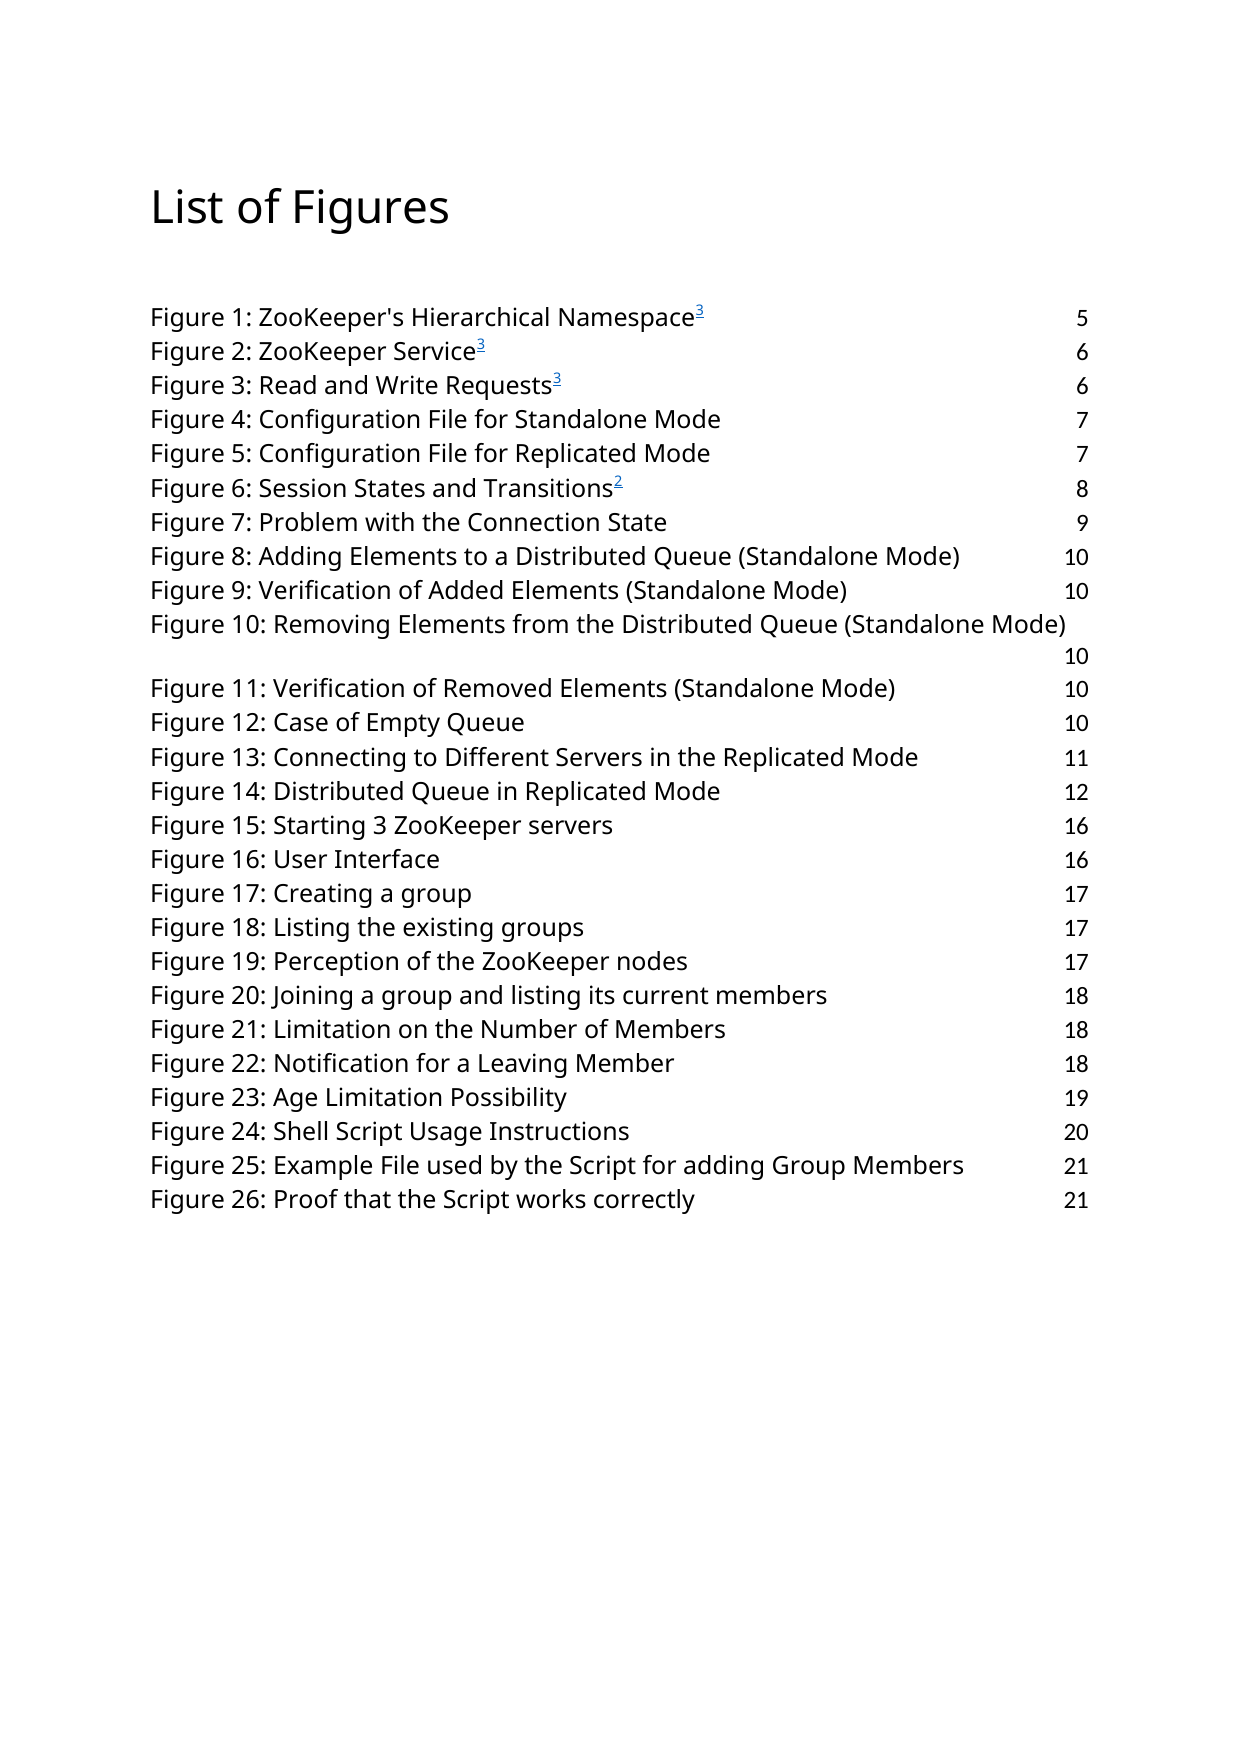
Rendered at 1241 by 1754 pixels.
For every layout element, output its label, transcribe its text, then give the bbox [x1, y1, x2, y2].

text Figure 10: Removing Elements from the Distributed Queue (Standalone Mode) 10 [150, 606, 1090, 671]
text Figure 21: Limitation on the Number of Members 18 [150, 1012, 1090, 1046]
text Figure 19: Perception of the ZooKeeper nodes 17 [150, 943, 1090, 978]
text Figure 6: Session States and Transitions2 8 [150, 470, 1090, 504]
text Figure 18: Listing the existing groups 17 [150, 909, 1090, 943]
text Figure 8: Adding Elements to a Distributed Queue (Standalone Mode) 10 [150, 538, 1090, 572]
text Figure 23: Age Limitation Possibility 19 [150, 1080, 1090, 1114]
text Figure 1: ZooKeeper's Hierarchical Namespace3 5 [150, 300, 1090, 334]
text Figure 13: Connecting to Different Servers in the Replicated Mode 11 [150, 739, 1090, 773]
text Figure 26: Proof that the Script works correctly 21 [150, 1182, 1090, 1216]
text Figure 17: Creating a group 17 [150, 875, 1090, 909]
subtitle List of Figures [150, 175, 1090, 237]
text Figure 15: Starting 3 ZooKeeper servers 16 [150, 807, 1090, 841]
text Figure 9: Verification of Added Elements (Standalone Mode) 10 [150, 572, 1090, 606]
text Figure 14: Distributed Queue in Replicated Mode 12 [150, 773, 1090, 807]
text Figure 3: Read and Write Requests3 6 [150, 368, 1090, 402]
text Figure 22: Notification for a Leaving Member 18 [150, 1046, 1090, 1080]
text Figure 2: ZooKeeper Service3 6 [150, 334, 1090, 368]
text Figure 12: Case of Empty Queue 10 [150, 705, 1090, 739]
text Figure 20: Joining a group and listing its current members 18 [150, 978, 1090, 1012]
text Figure 7: Problem with the Connection State 9 [150, 504, 1090, 538]
text Figure 24: Shell Script Usage Instructions 20 [150, 1114, 1090, 1148]
text Figure 16: User Interface 16 [150, 841, 1090, 875]
text Figure 11: Verification of Removed Elements (Standalone Mode) 10 [150, 671, 1090, 705]
text Figure 25: Example File used by the Script for adding Group Members 21 [150, 1148, 1090, 1182]
text Figure 4: Configuration File for Standalone Mode 7 [150, 402, 1090, 436]
text Figure 5: Configuration File for Replicated Mode 7 [150, 436, 1090, 470]
